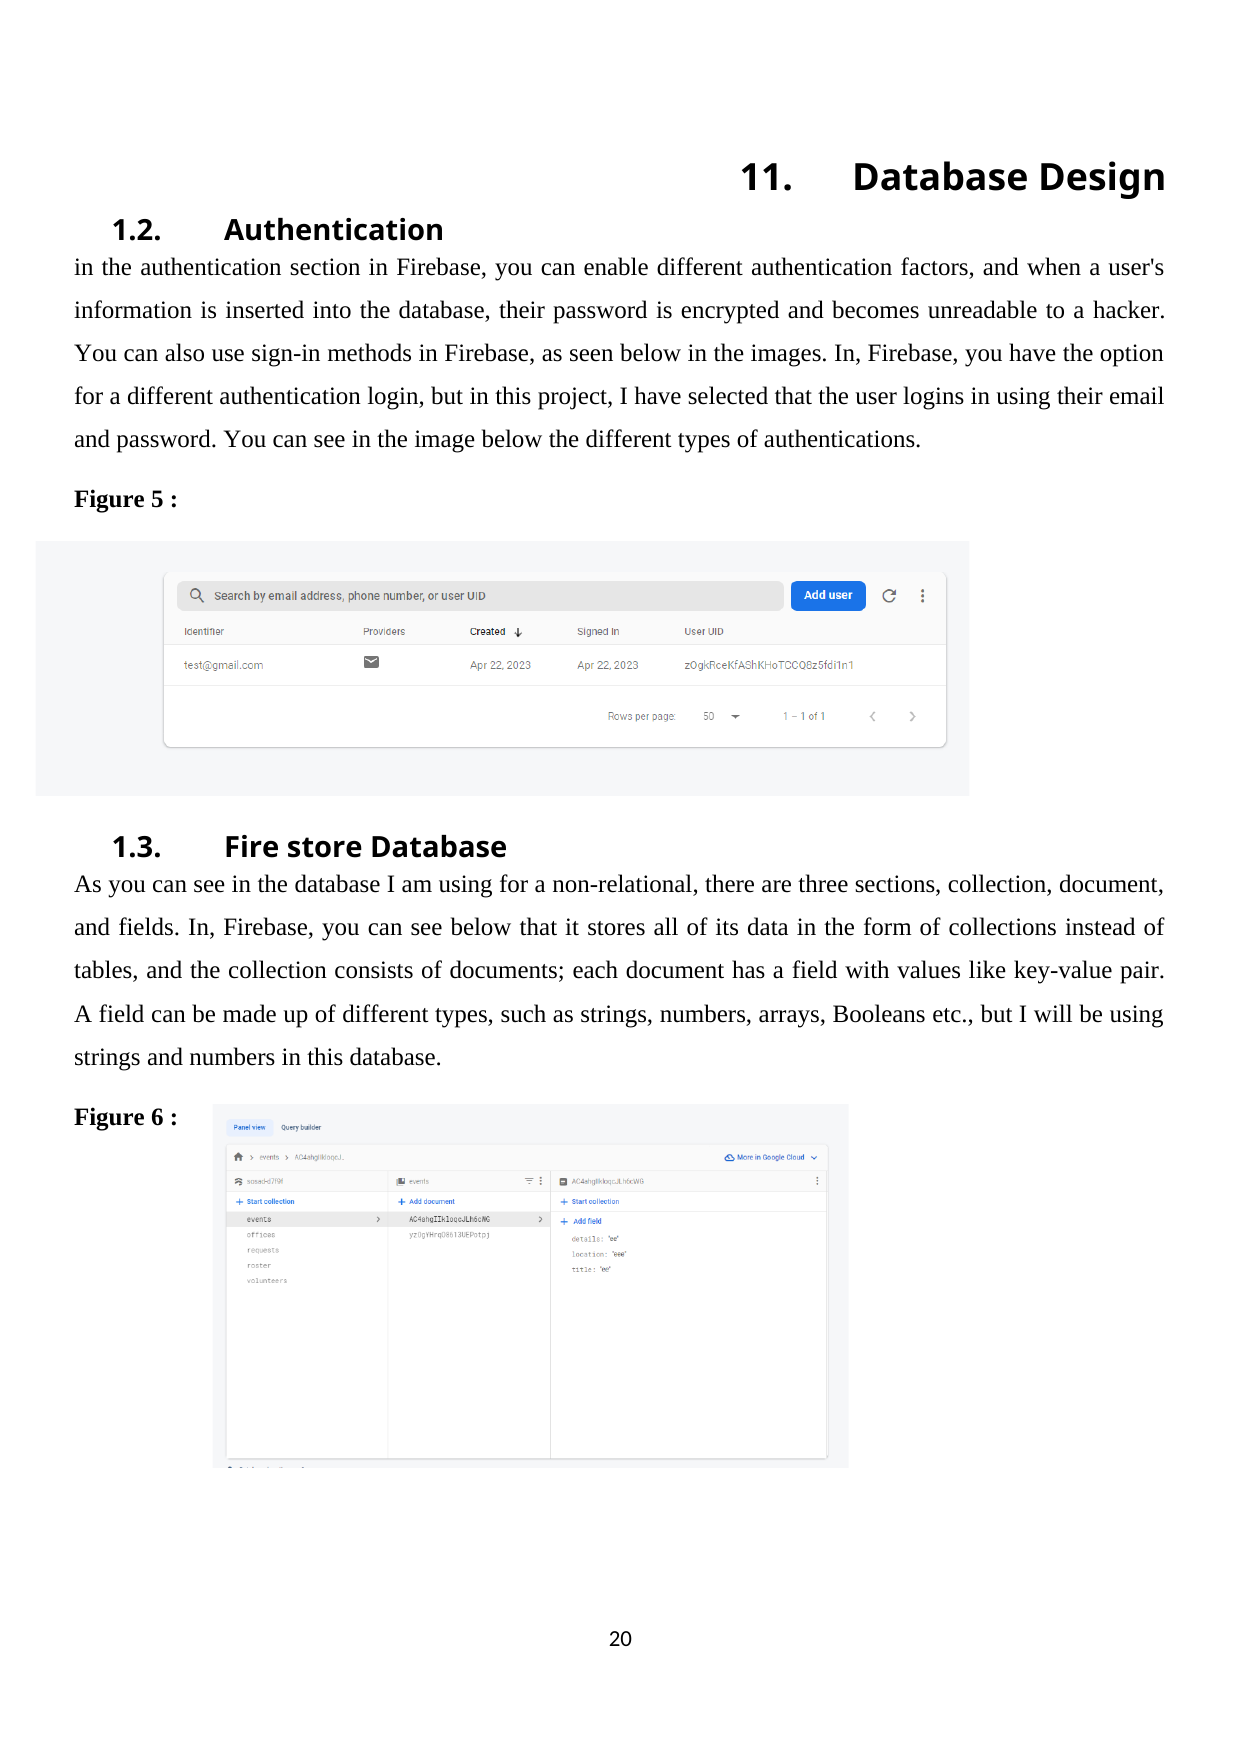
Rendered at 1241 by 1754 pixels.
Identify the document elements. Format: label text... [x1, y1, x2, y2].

picture [211, 1104, 849, 1467]
picture [35, 541, 969, 795]
text in the authentication section in Firebase, you can enable different authentication factors, and when a user's information is inserted into the database, their password is encrypted and becomes unreadable to a hacker. You can also use sign-in methods in Firebase, as seen below in the images. In, Firebase, you have the option for a different authentication login, but in this project, I have selected that the user logins in using their email and password. You can see in the image below the different types of authentications. [74, 252, 1166, 453]
text Figure 6 : [74, 1102, 1166, 1130]
subtitle Authentication [111, 209, 1166, 249]
subtitle Database Design [111, 150, 1166, 201]
subtitle Fire store Database [111, 826, 1166, 866]
text Figure 5 : [74, 484, 1166, 513]
text As you can see in the database I am using for a non-relational, there are three sections, collection, document, and fields. In, Firebase, you can see below that it stores all of its data in the form of collections instead of tables, and the collection consists of documents; each document has a field with values like key-value pair. A field can be made up of different types, such as strings, numbers, arrays, Booleans etc., but I will be using strings and numbers in this database. [74, 869, 1166, 1071]
